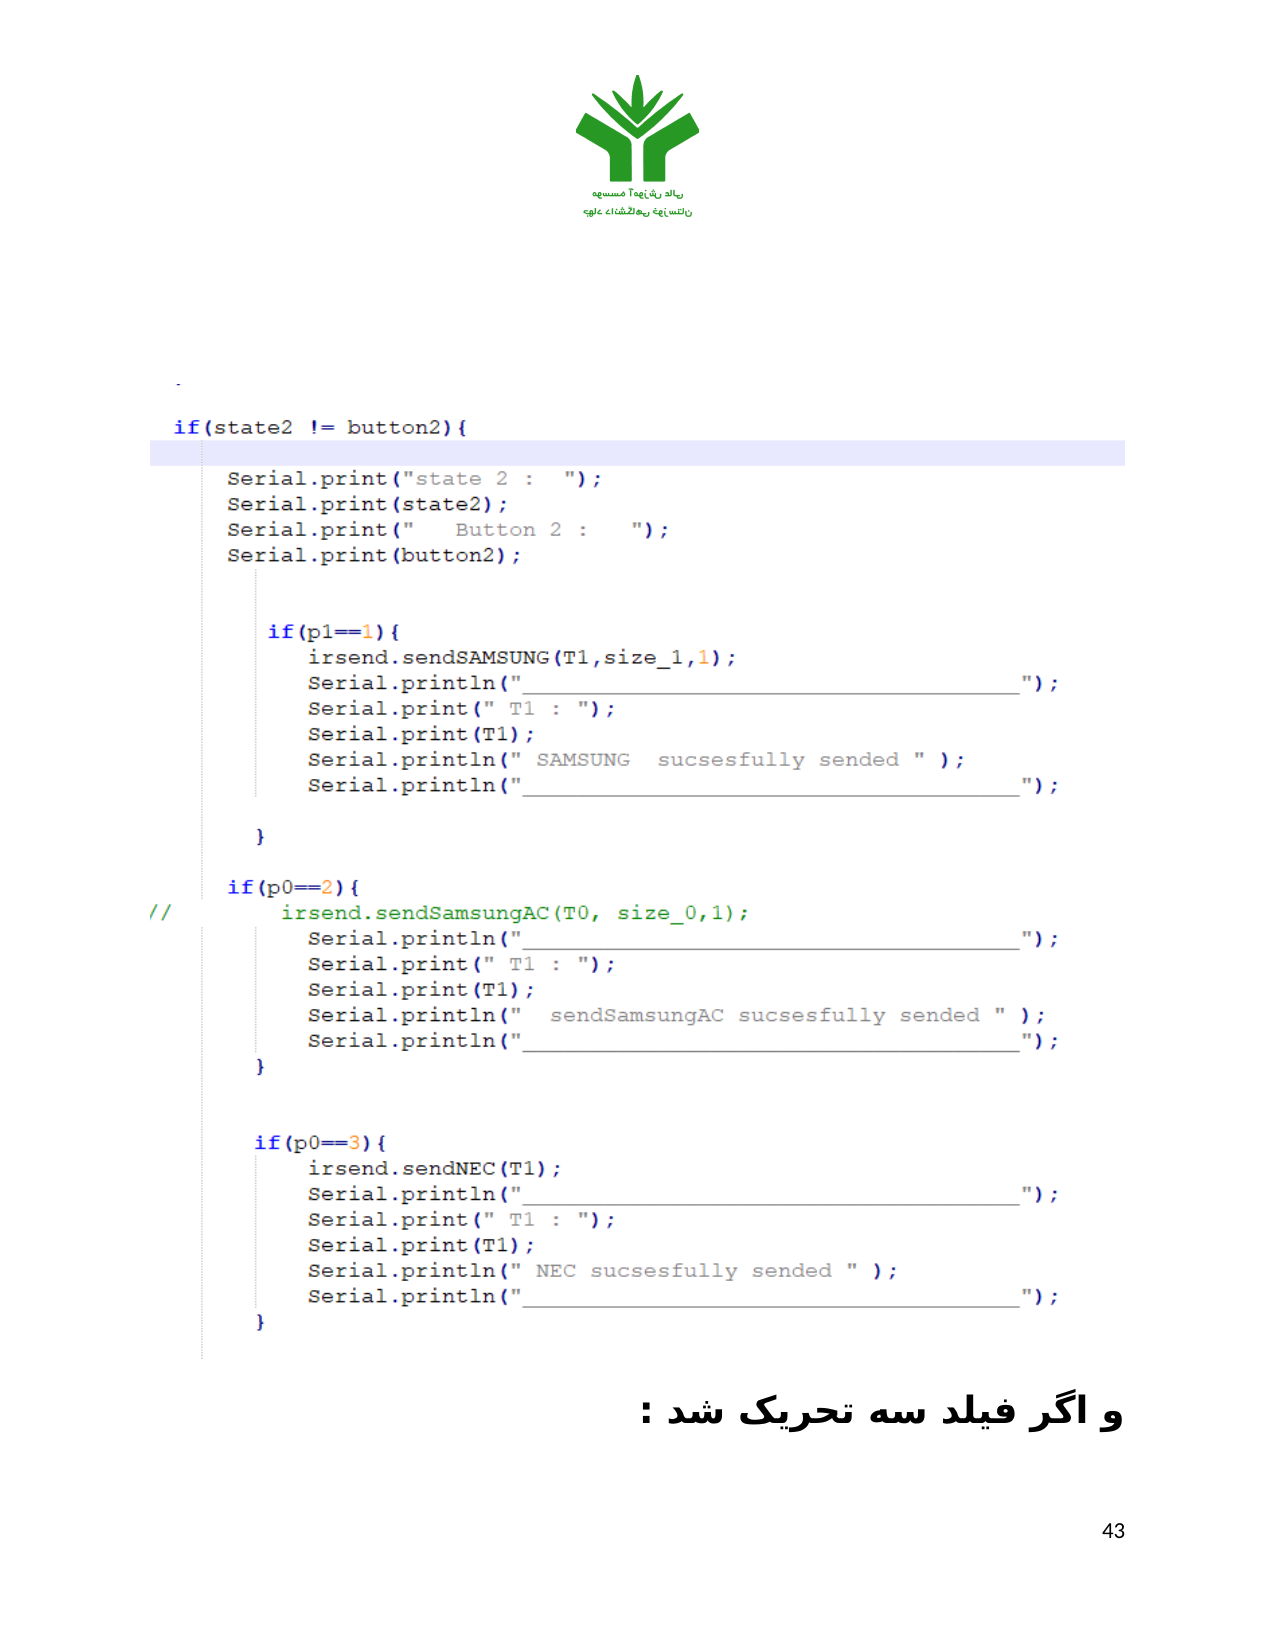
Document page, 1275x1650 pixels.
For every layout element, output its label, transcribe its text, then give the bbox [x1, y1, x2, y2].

picture [150, 384, 1125, 1359]
picture [576, 75, 699, 217]
text و اگر فیلد سه تحریک شد : [150, 1389, 1125, 1432]
